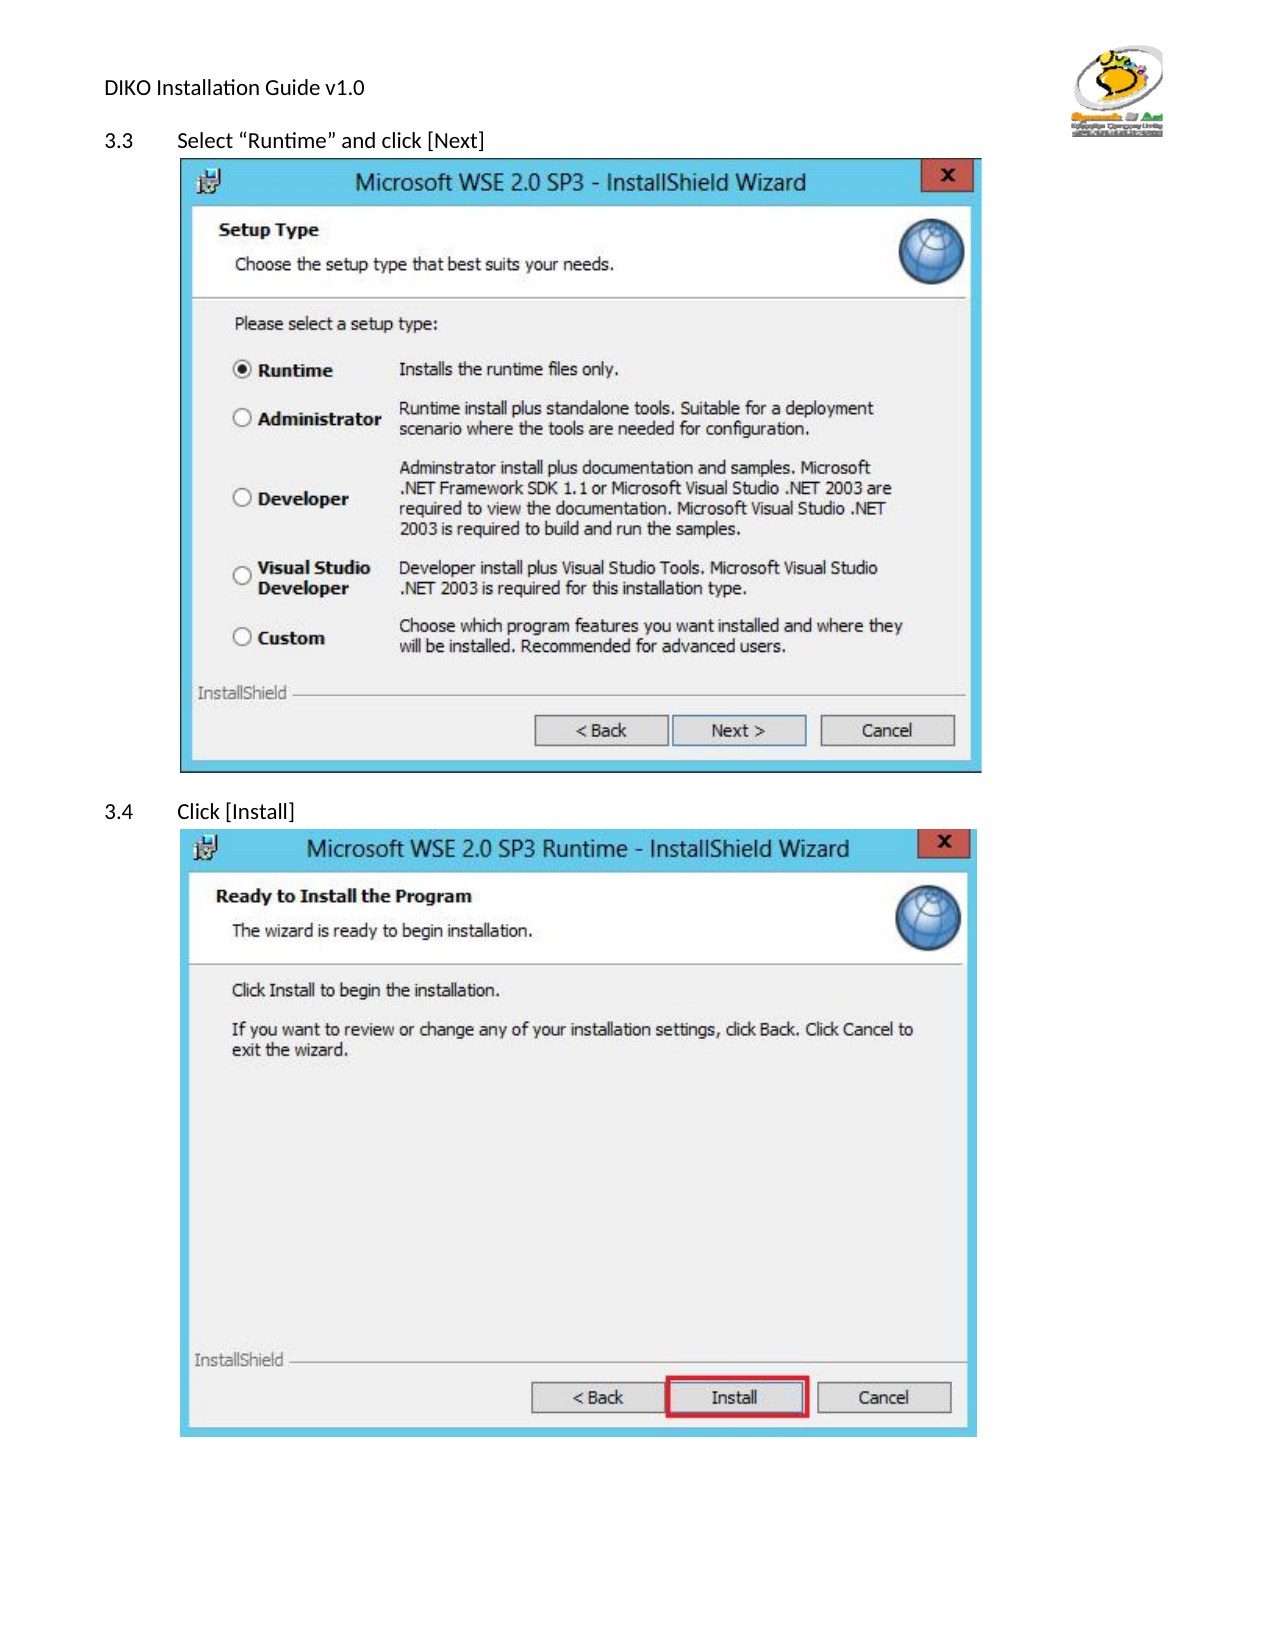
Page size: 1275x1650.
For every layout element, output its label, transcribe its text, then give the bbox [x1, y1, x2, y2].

text 3.3 Select “Runtime” and click [Next] [104, 126, 1125, 154]
picture [180, 829, 977, 1437]
text 3.4 Click [Install] [104, 797, 1125, 825]
text DIKO Installation Guide v1.0 [104, 73, 1125, 101]
picture [1068, 42, 1163, 137]
picture [180, 158, 982, 773]
